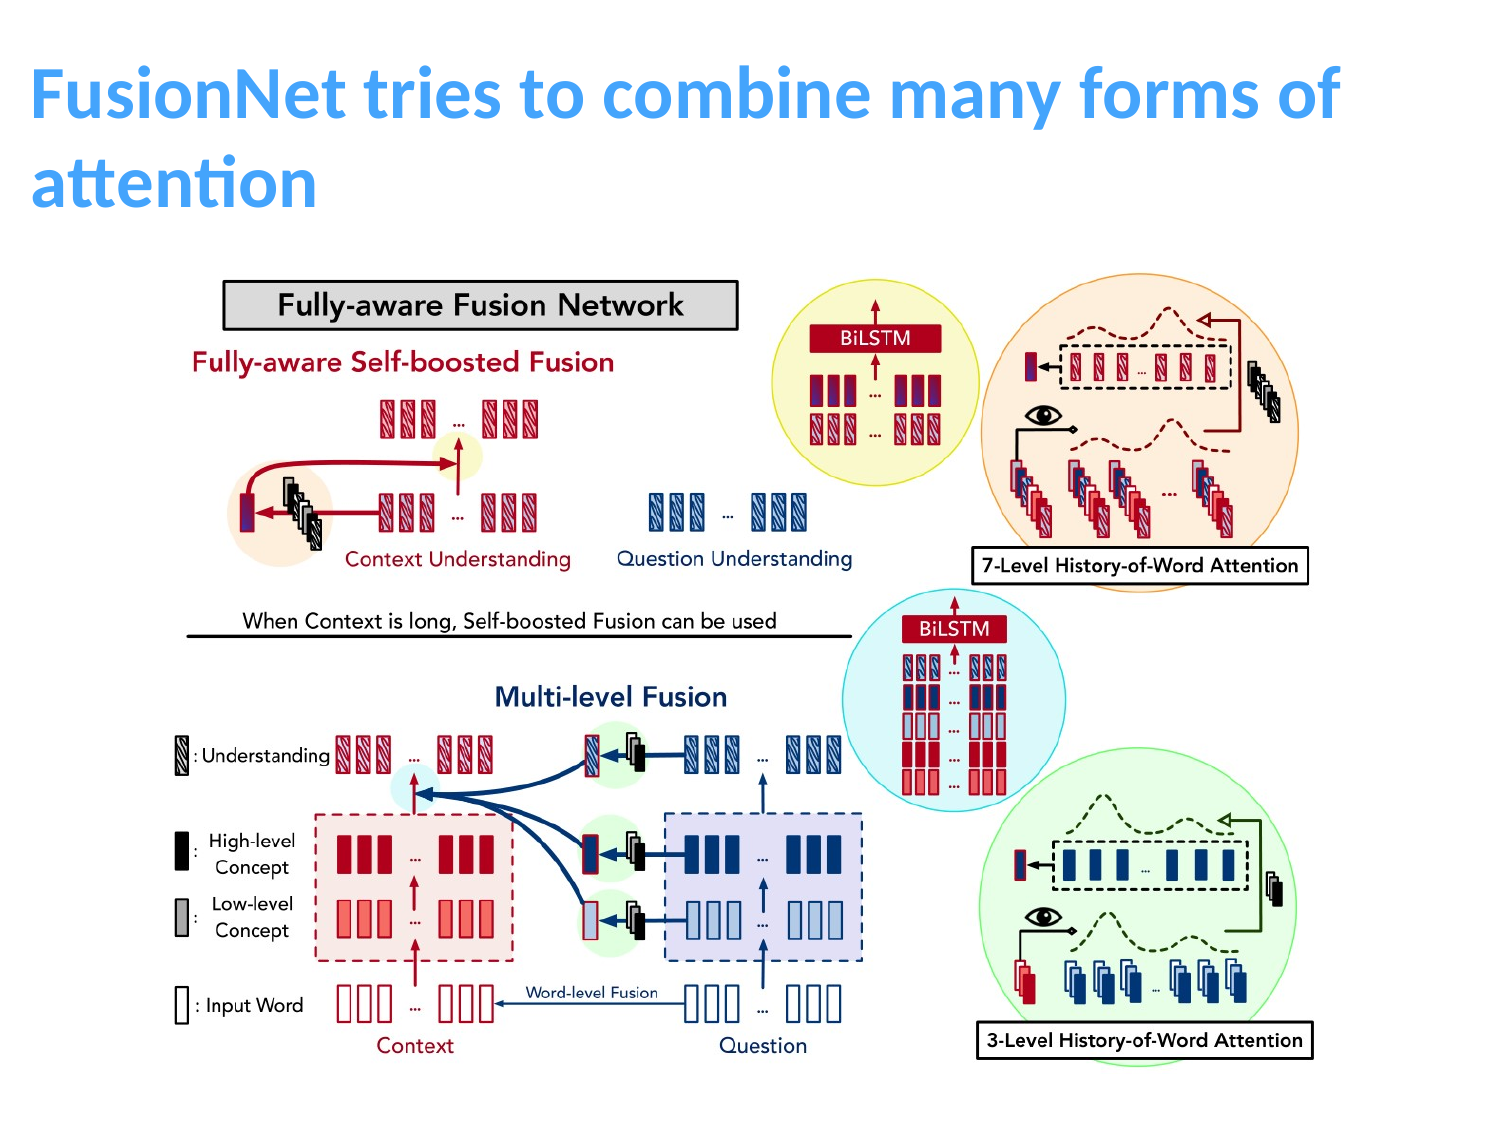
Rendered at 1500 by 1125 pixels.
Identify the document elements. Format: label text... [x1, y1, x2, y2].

picture [82, 226, 1365, 1074]
subtitle FusionNet tries to combine many forms of attention [30, 47, 1470, 226]
